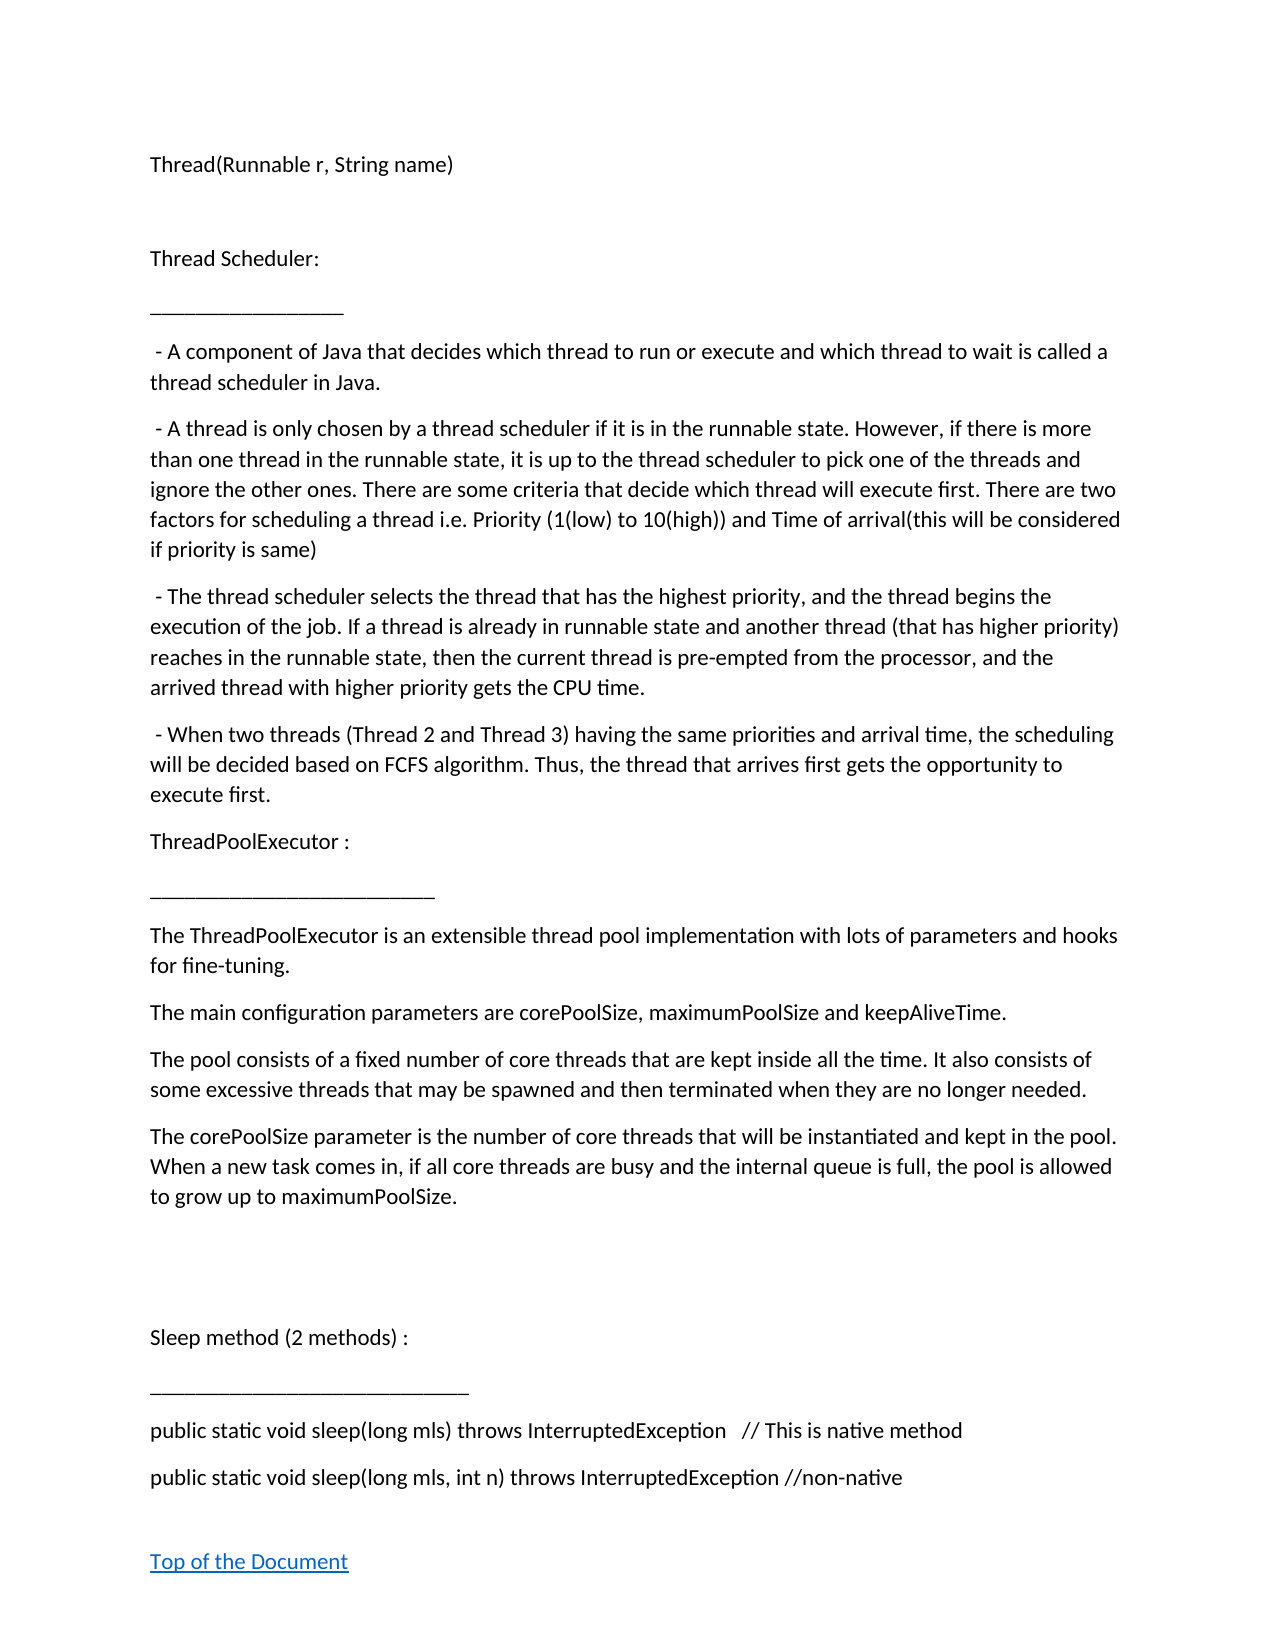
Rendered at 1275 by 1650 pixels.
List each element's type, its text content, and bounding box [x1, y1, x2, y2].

text Sleep method (2 methods) : [150, 1323, 1125, 1351]
text Thread(Runnable r, String name) [150, 150, 1125, 178]
text ThreadPoolExecutor : [150, 827, 1125, 855]
text public static void sleep(long mls, int n) throws InterruptedException //non-native [150, 1463, 1125, 1492]
text Thread Scheduler: [150, 244, 1125, 272]
text _________________________ [150, 874, 1125, 902]
text The ThreadPoolExecutor is an extensible thread pool implementation with lots of parameters and hooks for fine-tuning. [150, 921, 1125, 979]
text The corePoolSize parameter is the number of core threads that will be instantiated and kept in the pool. When a new task comes in, if all core threads are busy and the internal queue is full, the pool is allowed to grow up to maximumPoolSize. [150, 1122, 1125, 1210]
text _________________ [150, 291, 1125, 319]
text ____________________________ [150, 1370, 1125, 1398]
text - When two threads (Thread 2 and Thread 3) having the same priorities and arrival time, the scheduling will be decided based on FCFS algorithm. Thus, the thread that arrives first gets the opportunity to execute first. [150, 720, 1125, 808]
text The pool consists of a fixed number of core threads that are kept inside all the time. It also consists of some excessive threads that may be spawned and then terminated when they are no longer needed. [150, 1045, 1125, 1103]
text - A thread is only chosen by a thread scheduler if it is in the runnable state. However, if there is more than one thread in the runnable state, it is up to the thread scheduler to pick one of the threads and ignore the other ones. There are some criteria that decide which thread will execute first. There are two factors for scheduling a thread i.e. Priority (1(low) to 10(high)) and Time of arrival(this will be considered if priority is same) [150, 414, 1125, 563]
text - A component of Java that decides which thread to run or execute and which thread to wait is called a thread scheduler in Java. [150, 337, 1125, 396]
text public static void sleep(long mls) throws InterruptedException // This is native method [150, 1417, 1125, 1445]
text - The thread scheduler selects the thread that has the highest priority, and the thread begins the execution of the job. If a thread is already in runnable state and another thread (that has higher priority) reaches in the runnable state, then the current thread is pre-empted from the processor, and the arrived thread with higher priority gets the CPU time. [150, 582, 1125, 701]
text The main configuration parameters are corePoolSize, maximumPoolSize and keepAliveTime. [150, 998, 1125, 1026]
